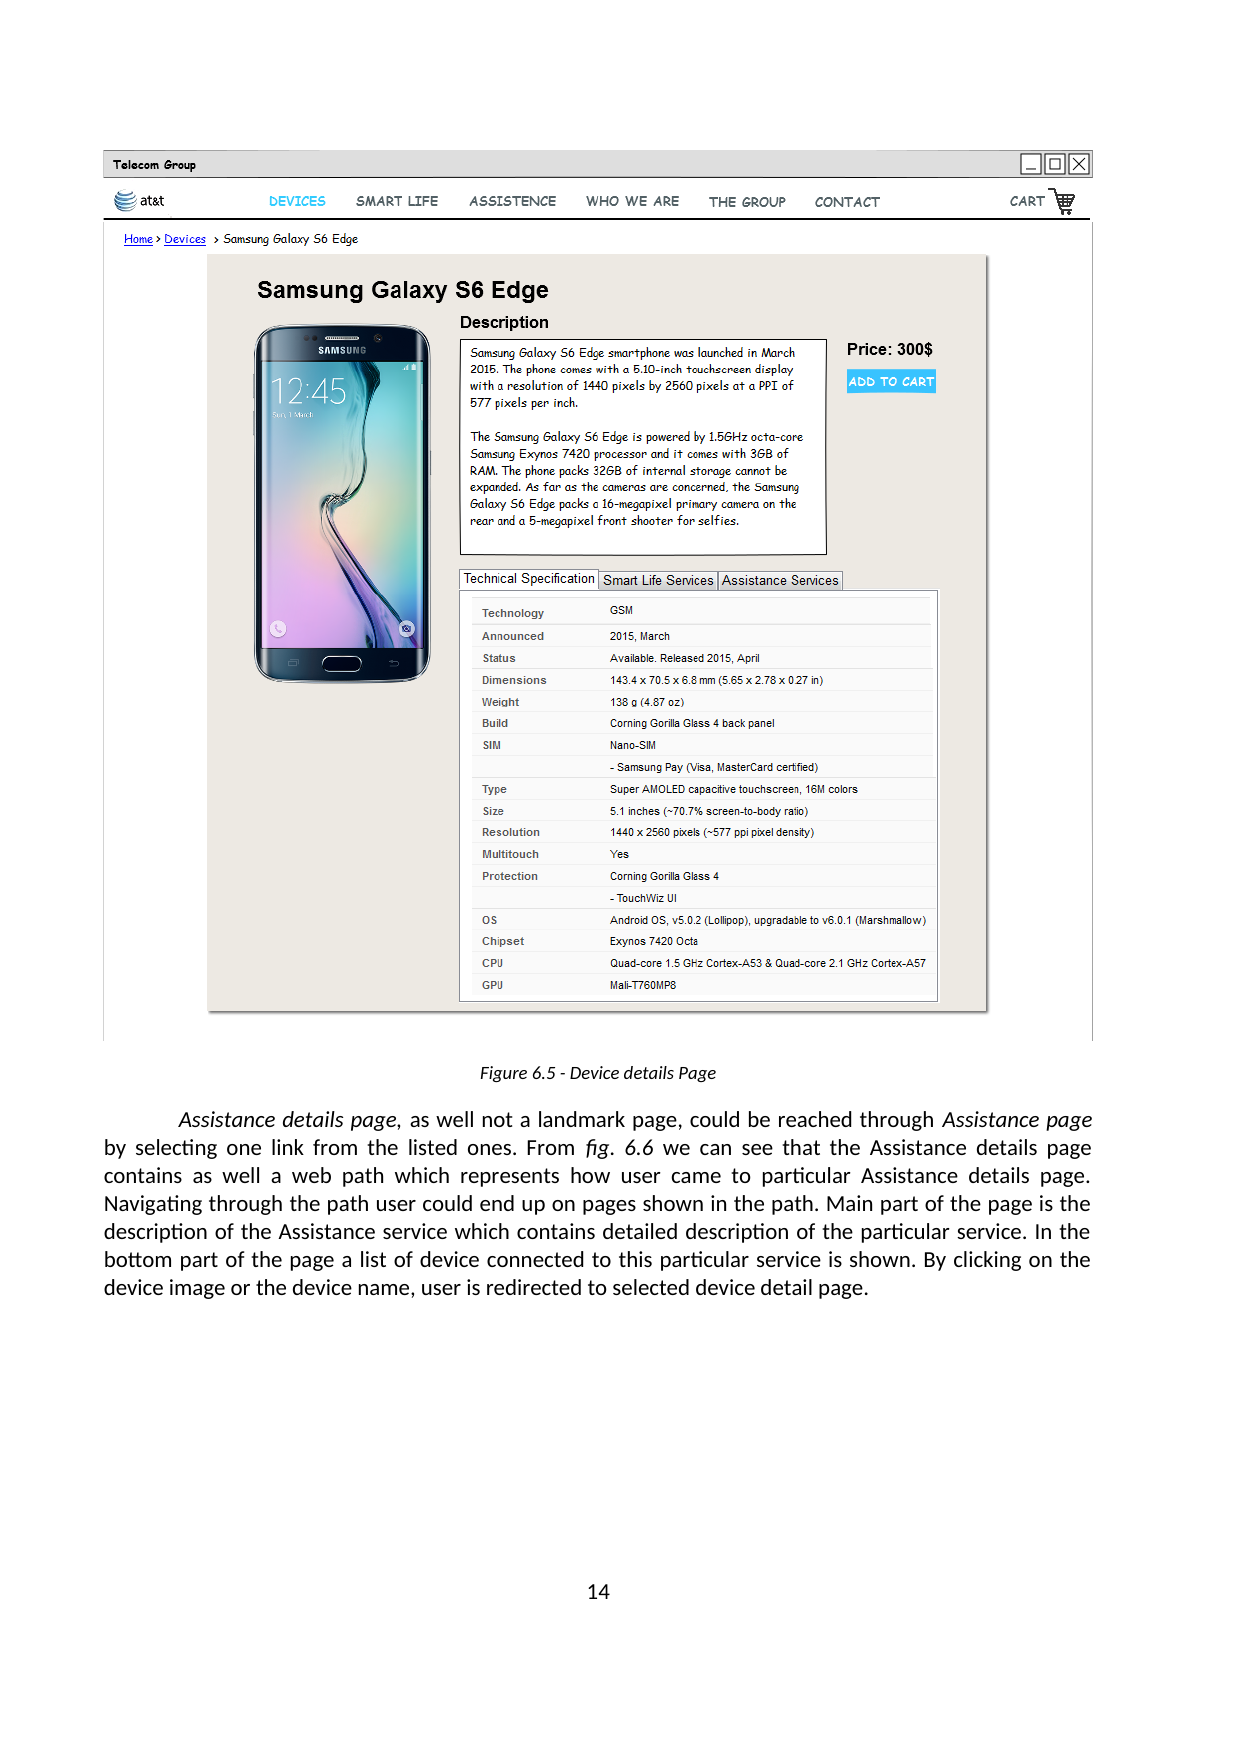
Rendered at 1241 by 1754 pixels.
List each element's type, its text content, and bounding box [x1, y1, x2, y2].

picture [103, 150, 1093, 1041]
text Figure 6.5 - Device details Page [103, 1061, 1093, 1084]
text Assistance details page, as well not a landmark page, could be reached through Assistance page by selecting one link from the listed ones. From fig. 6.6 we can see that the Assistance details page contains as well a web path which represents how user came to particular Assistance details page. Navigating through the path user could end up on pages shown in the path. Main part of the page is the description of the Assistance service which contains detailed description of the particular service. In the bottom part of the page a list of device connected to this particular service is shown. By clicking on the device image or the device name, user is redirected to selected device detail page. [103, 1105, 1093, 1301]
